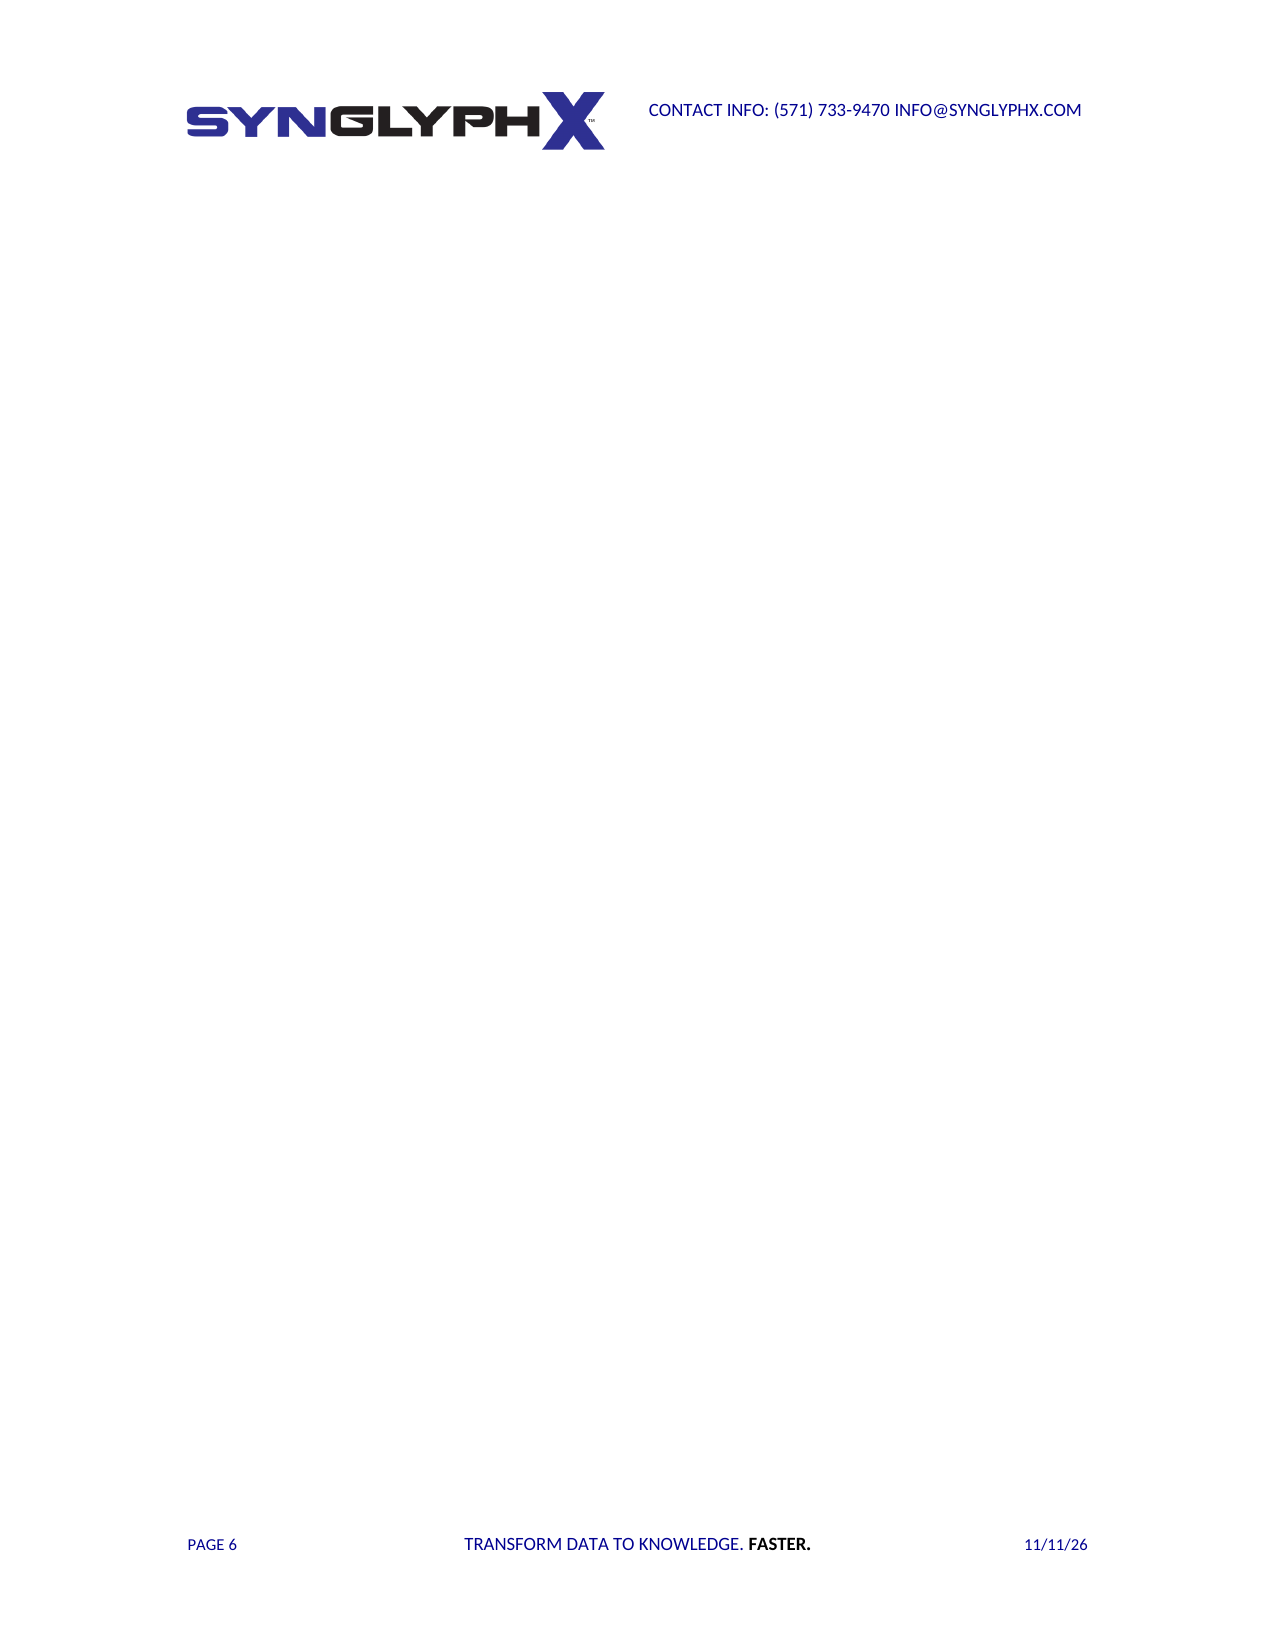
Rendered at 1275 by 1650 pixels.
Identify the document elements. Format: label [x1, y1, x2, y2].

picture [159, 75, 627, 165]
